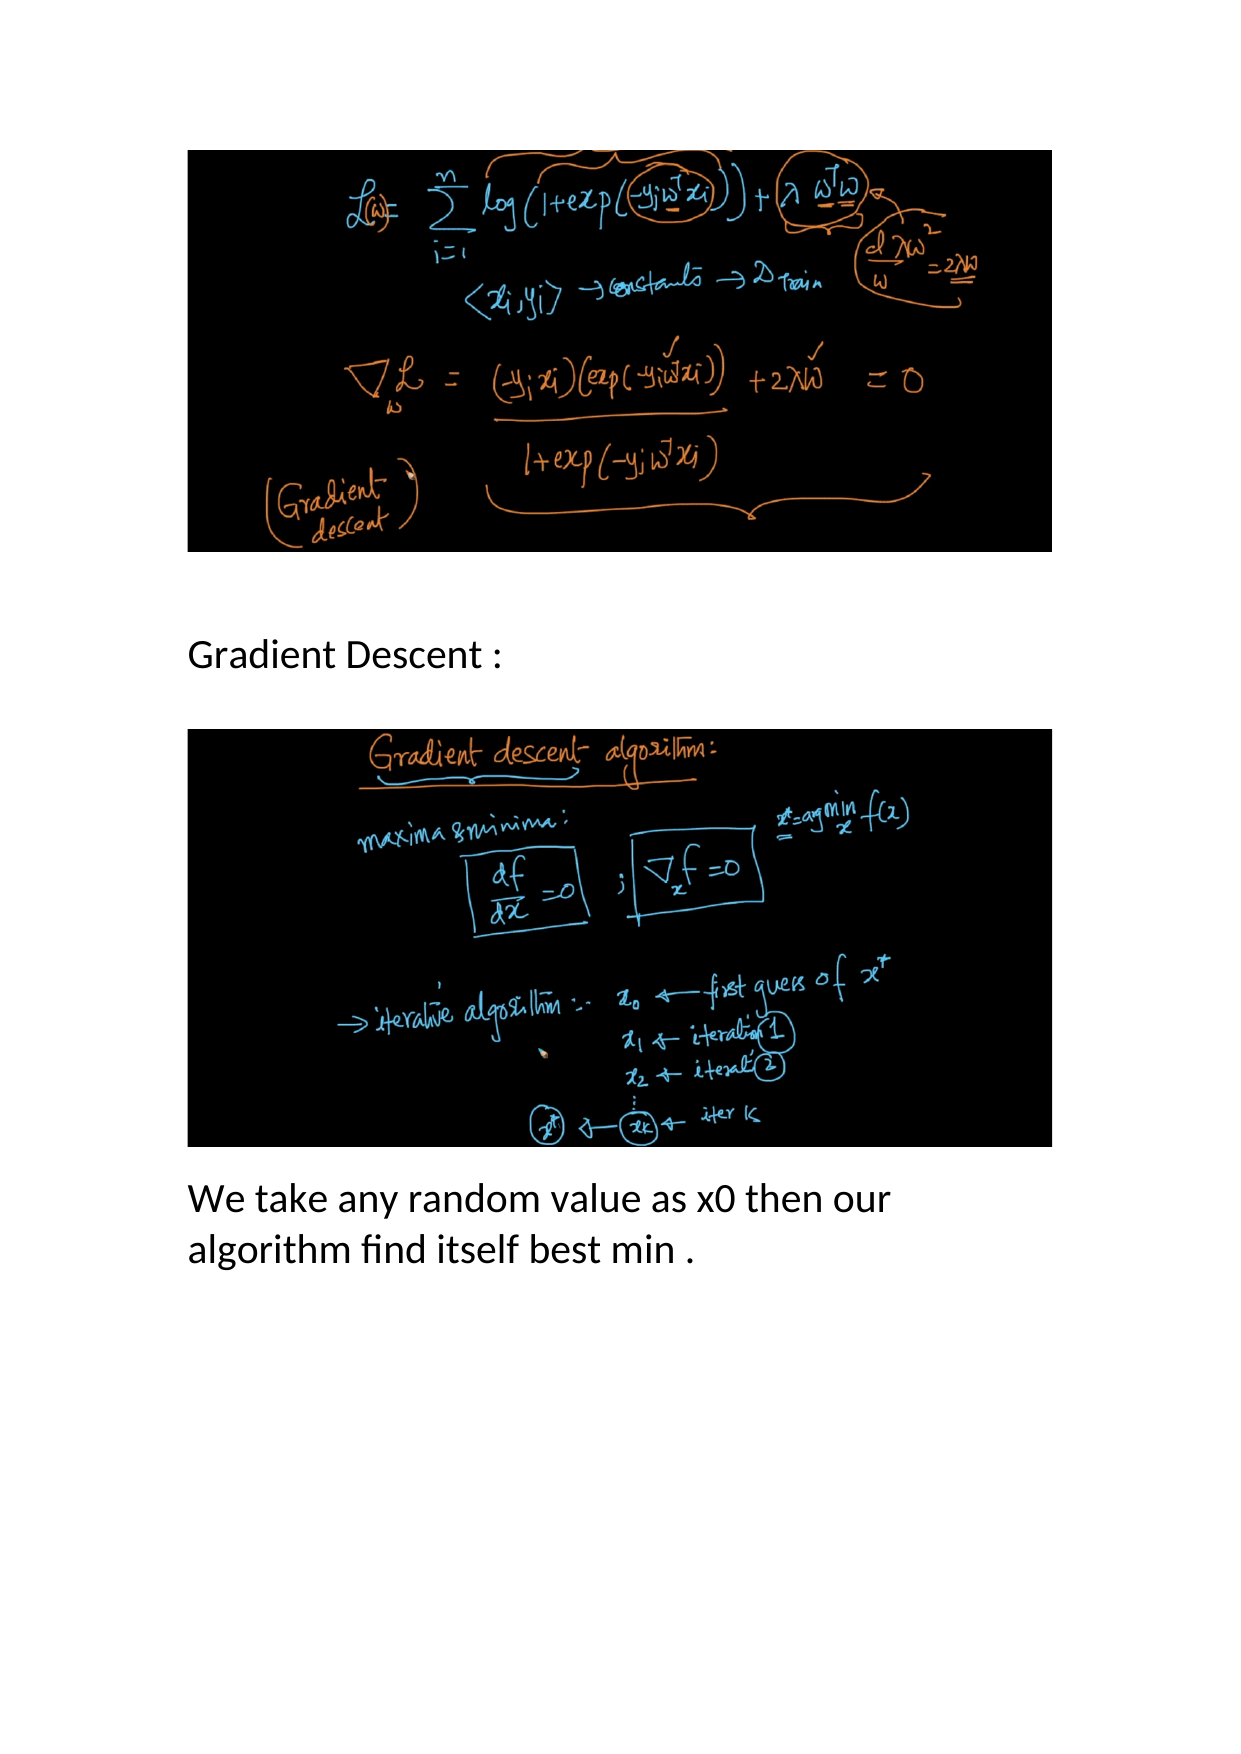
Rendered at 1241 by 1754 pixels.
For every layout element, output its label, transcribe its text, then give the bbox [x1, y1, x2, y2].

list We take any random value as x0 then our algorithm find itself best min . [187, 1172, 1053, 1274]
picture [187, 729, 1053, 1147]
list Gradient Descent : [187, 628, 1053, 679]
picture [187, 150, 1052, 552]
